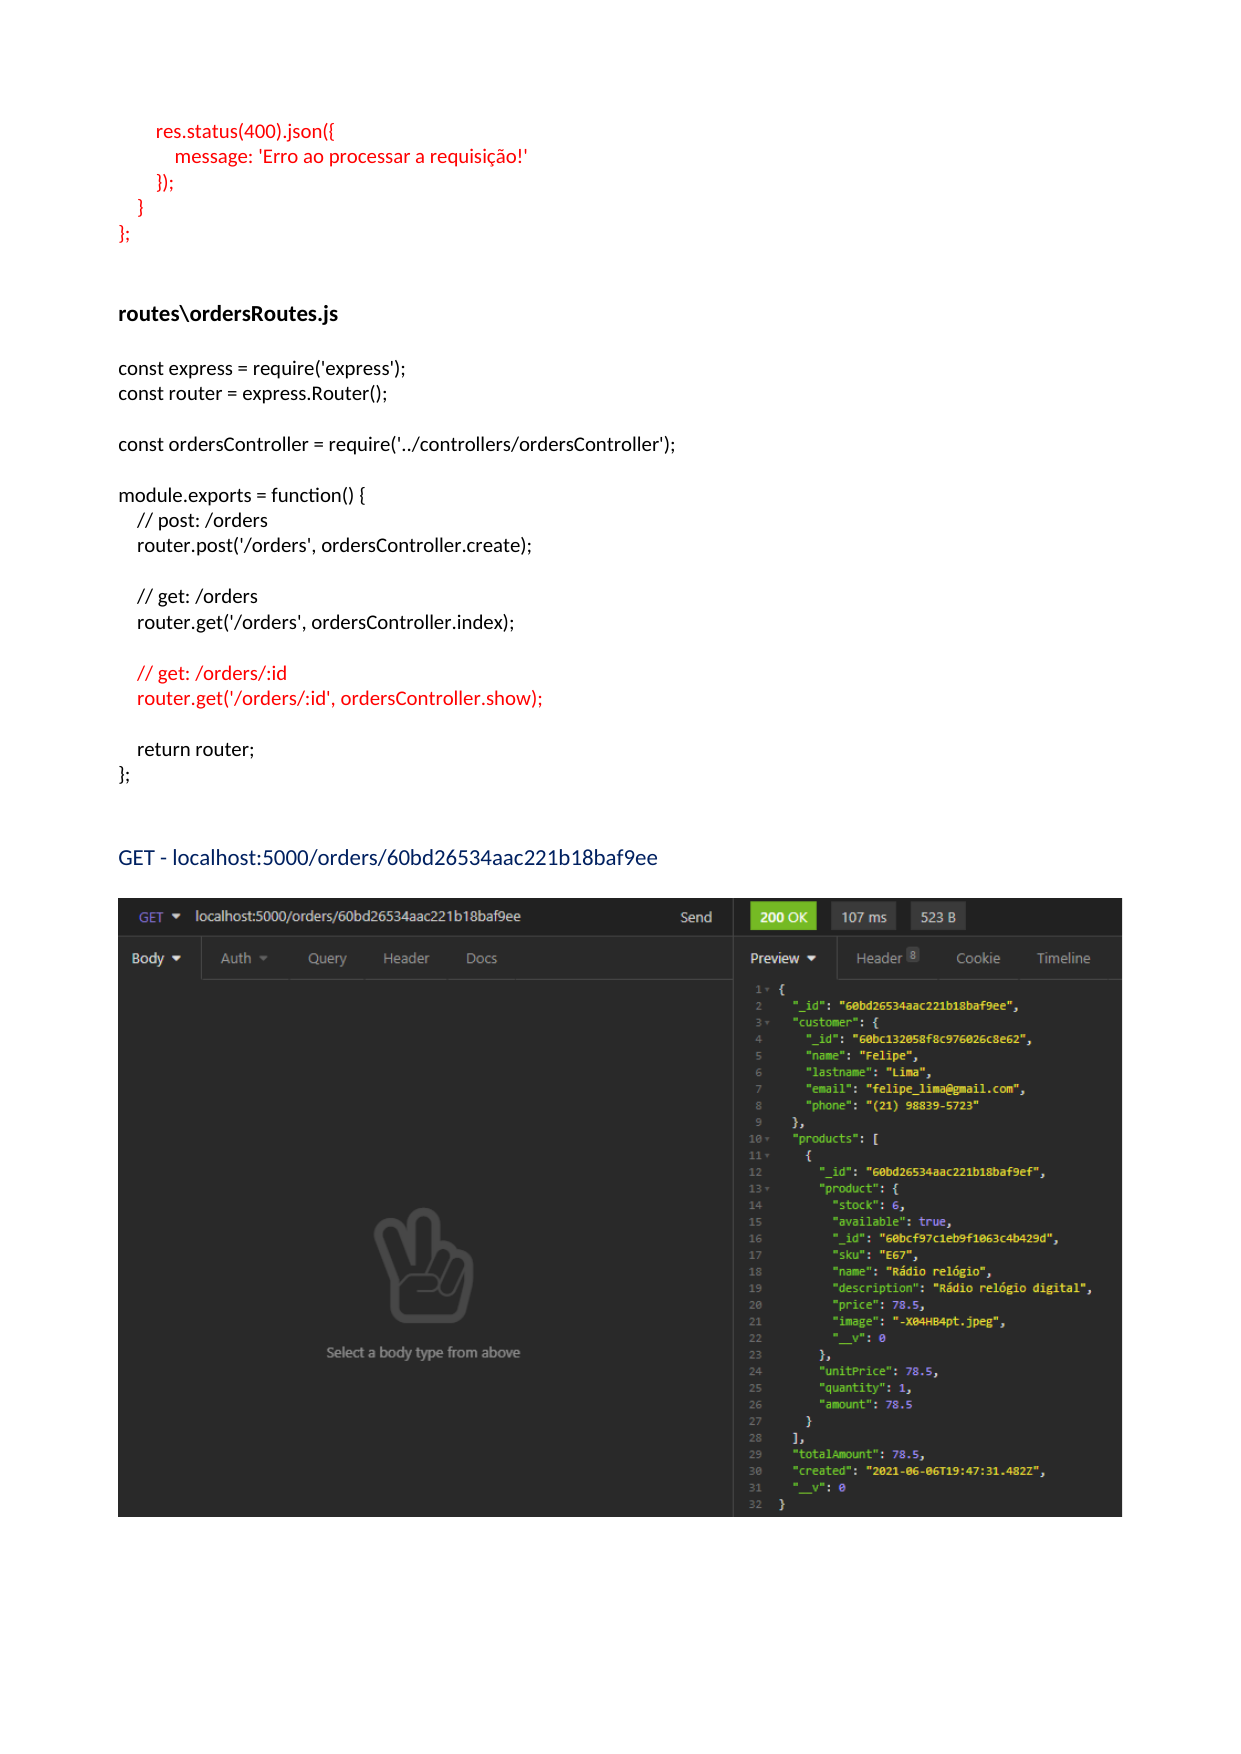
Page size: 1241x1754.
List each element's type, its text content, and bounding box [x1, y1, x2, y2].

text message: 'Erro ao processar a requisição!' [118, 143, 1122, 169]
text return router; [118, 736, 1122, 761]
text }; [118, 220, 1122, 245]
picture [118, 898, 1123, 1517]
text // post: /orders [118, 507, 1122, 533]
text // get: /orders [118, 583, 1122, 609]
text GET - localhost:5000/orders/60bd26534aac221b18baf9ee [118, 843, 1122, 871]
text const ordersController = require('../controllers/ordersController'); [118, 431, 1122, 456]
text const express = require('express'); [118, 355, 1122, 380]
text }); [118, 169, 1122, 194]
text routes\ordersRoutes.js [118, 299, 1122, 327]
text res.status(400).json({ [118, 118, 1122, 143]
text router.get('/orders/:id', ordersController.show); [118, 685, 1122, 711]
text const router = express.Router(); [118, 380, 1122, 406]
text router.get('/orders', ordersController.index); [118, 609, 1122, 634]
text router.post('/orders', ordersController.create); [118, 533, 1122, 558]
text }; [118, 761, 1122, 787]
text module.exports = function() { [118, 482, 1122, 507]
text // get: /orders/:id [118, 660, 1122, 685]
text } [118, 194, 1122, 220]
